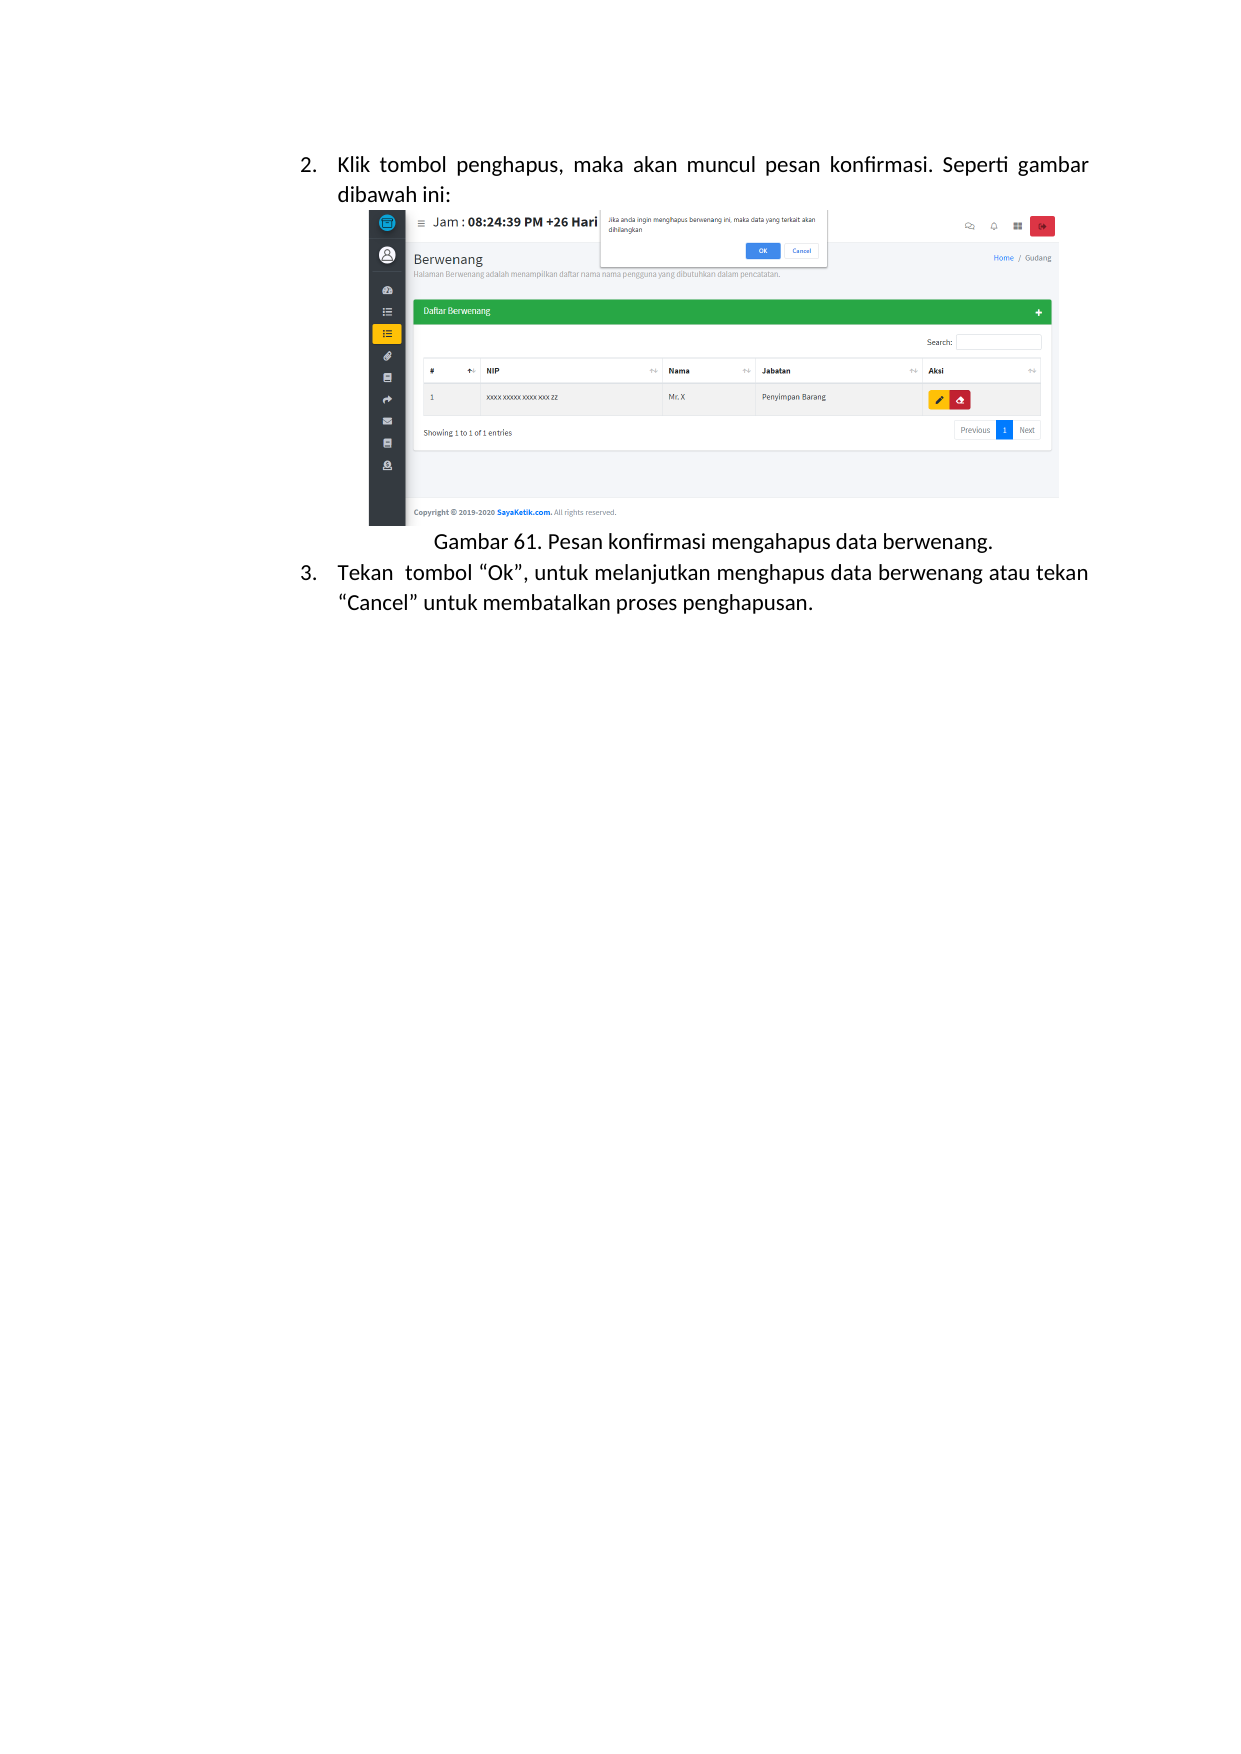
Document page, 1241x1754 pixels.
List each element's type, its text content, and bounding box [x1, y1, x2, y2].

list Gambar 61. Pesan konfirmasi mengahapus data berwenang. [337, 527, 1090, 555]
list Tekan tombol “Ok”, untuk melanjutkan menghapus data berwenang atau tekan “Cancel” untuk membatalkan proses penghapusan. [300, 558, 1090, 616]
picture [368, 210, 1059, 526]
list Klik tombol penghapus, maka akan muncul pesan konfirmasi. Seperti gambar dibawah ini: [300, 150, 1090, 208]
